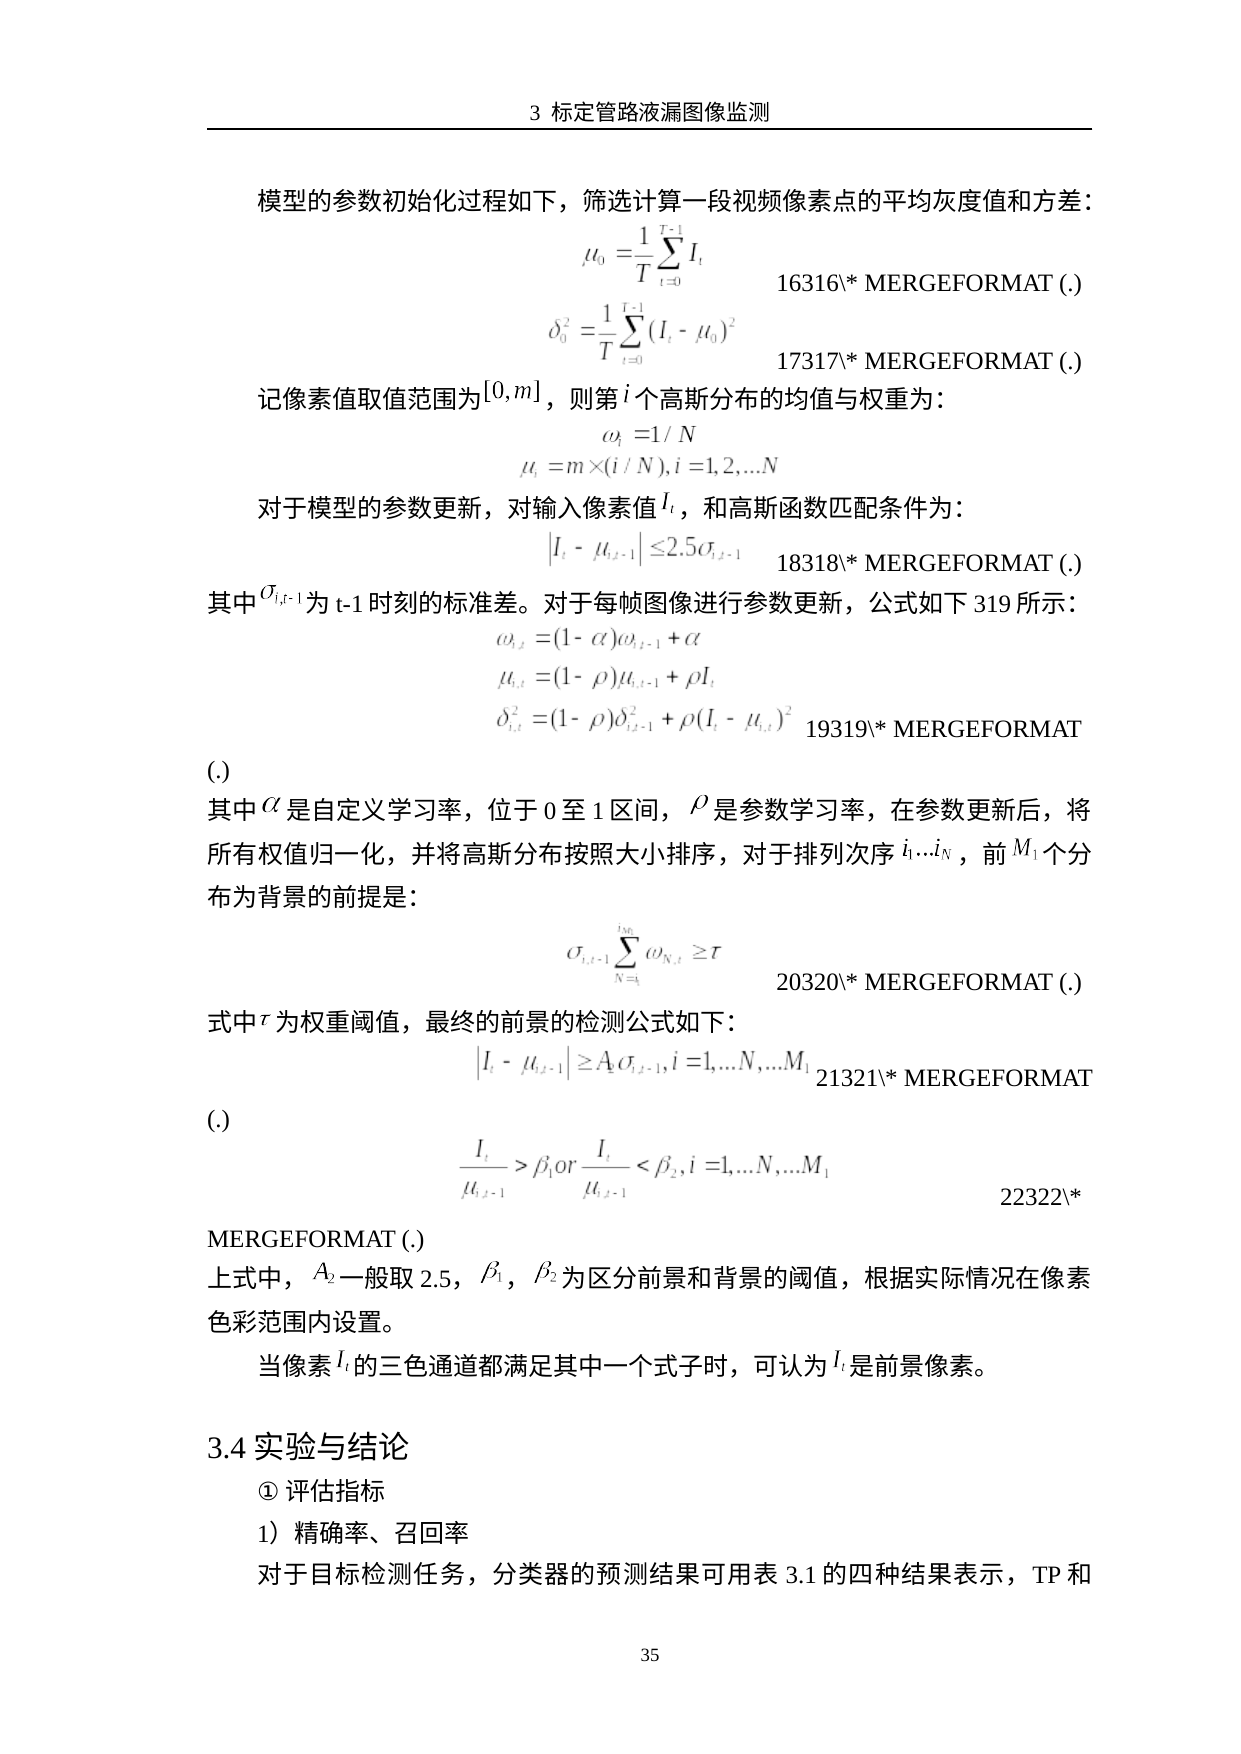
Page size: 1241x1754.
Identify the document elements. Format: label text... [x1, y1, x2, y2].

text 其中为t-1时刻的标准差。对于每帧图像进行参数更新，公式如下所示： [207, 577, 1092, 621]
text ① 评估指标 [207, 1467, 1092, 1509]
text 记像素值取值范围为，则第个高斯分布的均值与权重为： [207, 375, 1092, 416]
text 当像素的三色通道都满足其中一个式子时，可认为是前景像素。 [207, 1340, 1092, 1384]
text 其中是自定义学习率，位于0至1区间，是参数学习率，在参数更新后，将所有权值归一化，并将高斯分布按照大小排序，对于排列次序，前个分布为背景的前提是： [207, 784, 1092, 916]
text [207, 1551, 1092, 1592]
text 对于模型的参数更新，对输入像素值，和高斯函数匹配条件为： [207, 484, 1092, 526]
text 1）精确率、召回率 [207, 1509, 1092, 1551]
text 上式中，一般取2.5，，为区分前景和背景的阈值，根据实际情况在像素色彩范围内设置。 [207, 1253, 1092, 1340]
text 式中为权重阈值，最终的前景的检测公式如下： [207, 996, 1092, 1040]
text 模型的参数初始化过程如下，筛选计算一段视频像素点的平均灰度值和方差： [207, 177, 1092, 219]
subtitle 3.4 实验与结论 [207, 1426, 1092, 1467]
